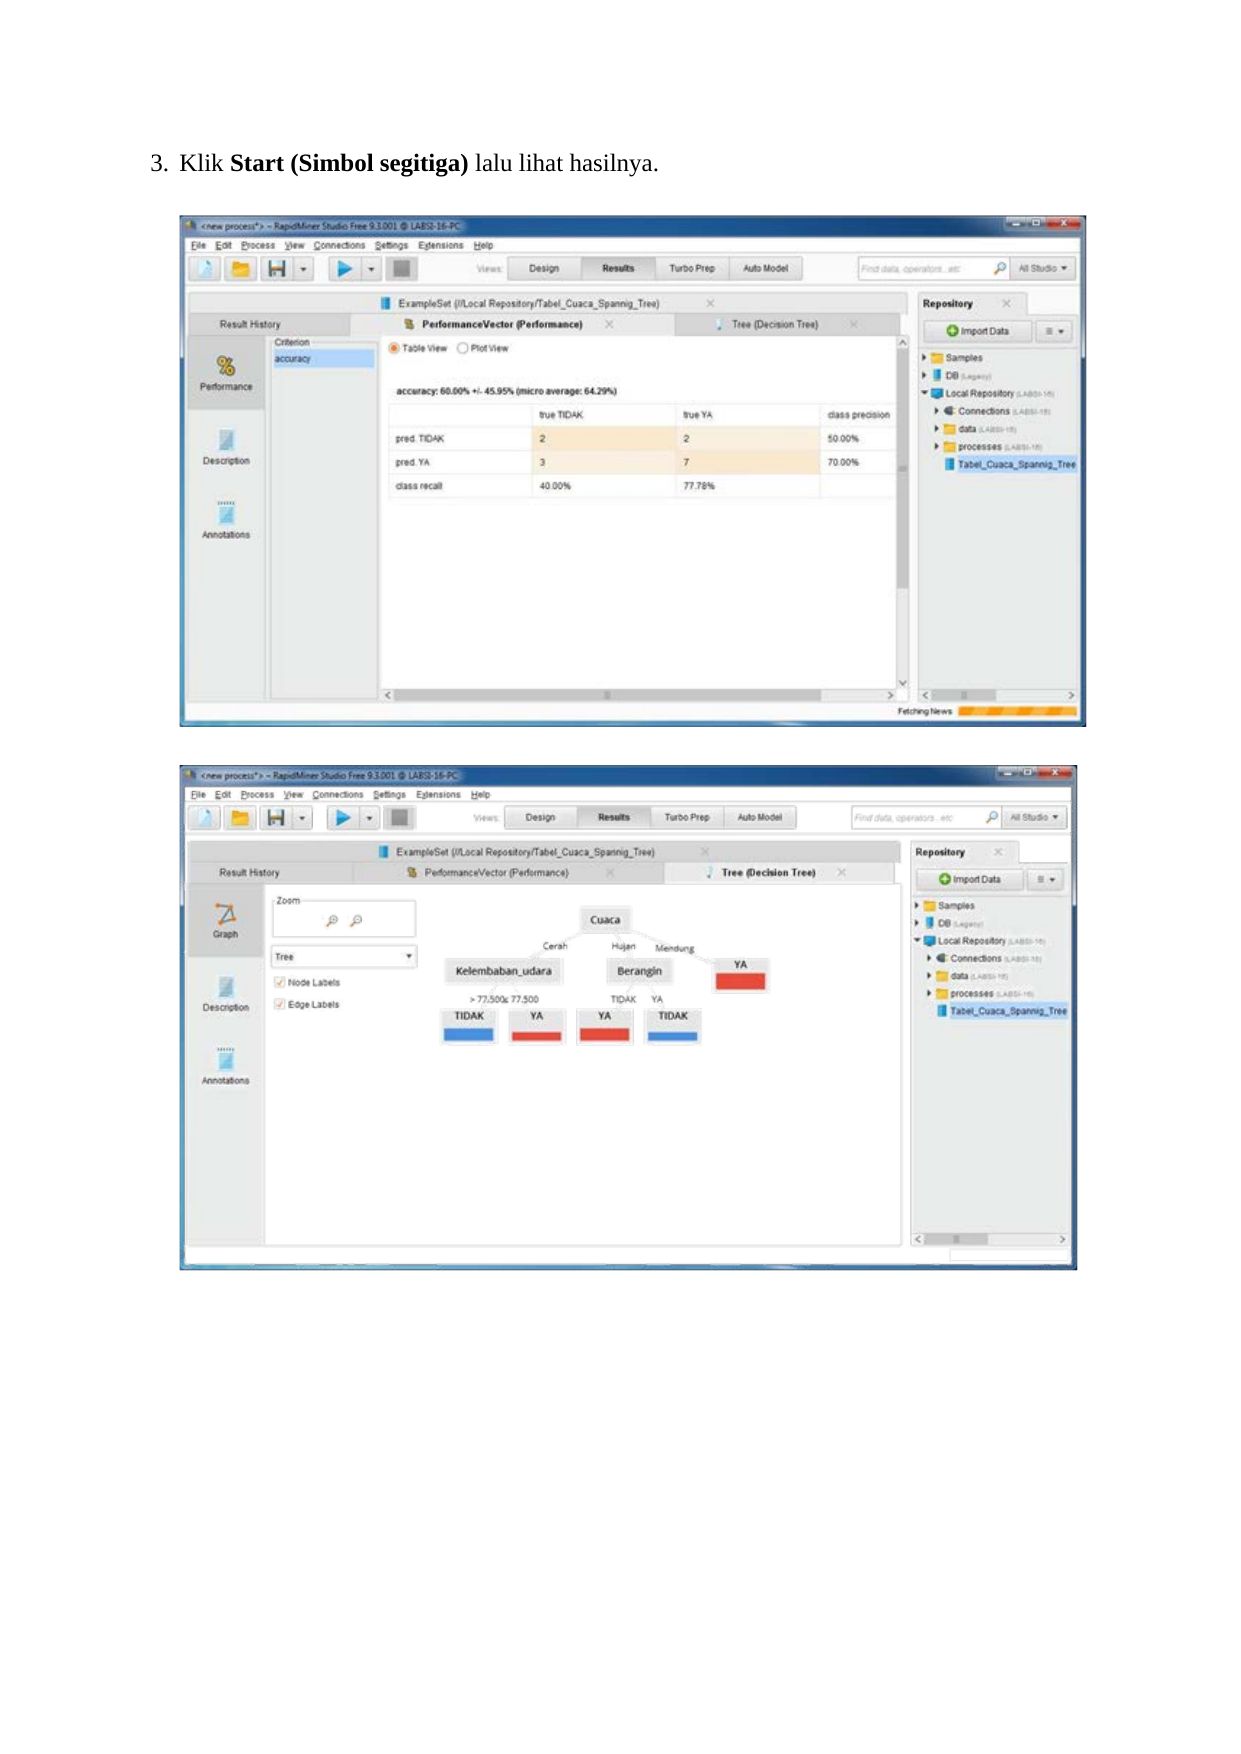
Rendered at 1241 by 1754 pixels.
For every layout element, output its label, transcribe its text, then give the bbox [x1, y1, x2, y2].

list Klik Start (Simbol segitiga) lalu lihat hasilnya. [150, 148, 1228, 177]
picture [179, 765, 1079, 1272]
picture [179, 214, 1088, 727]
